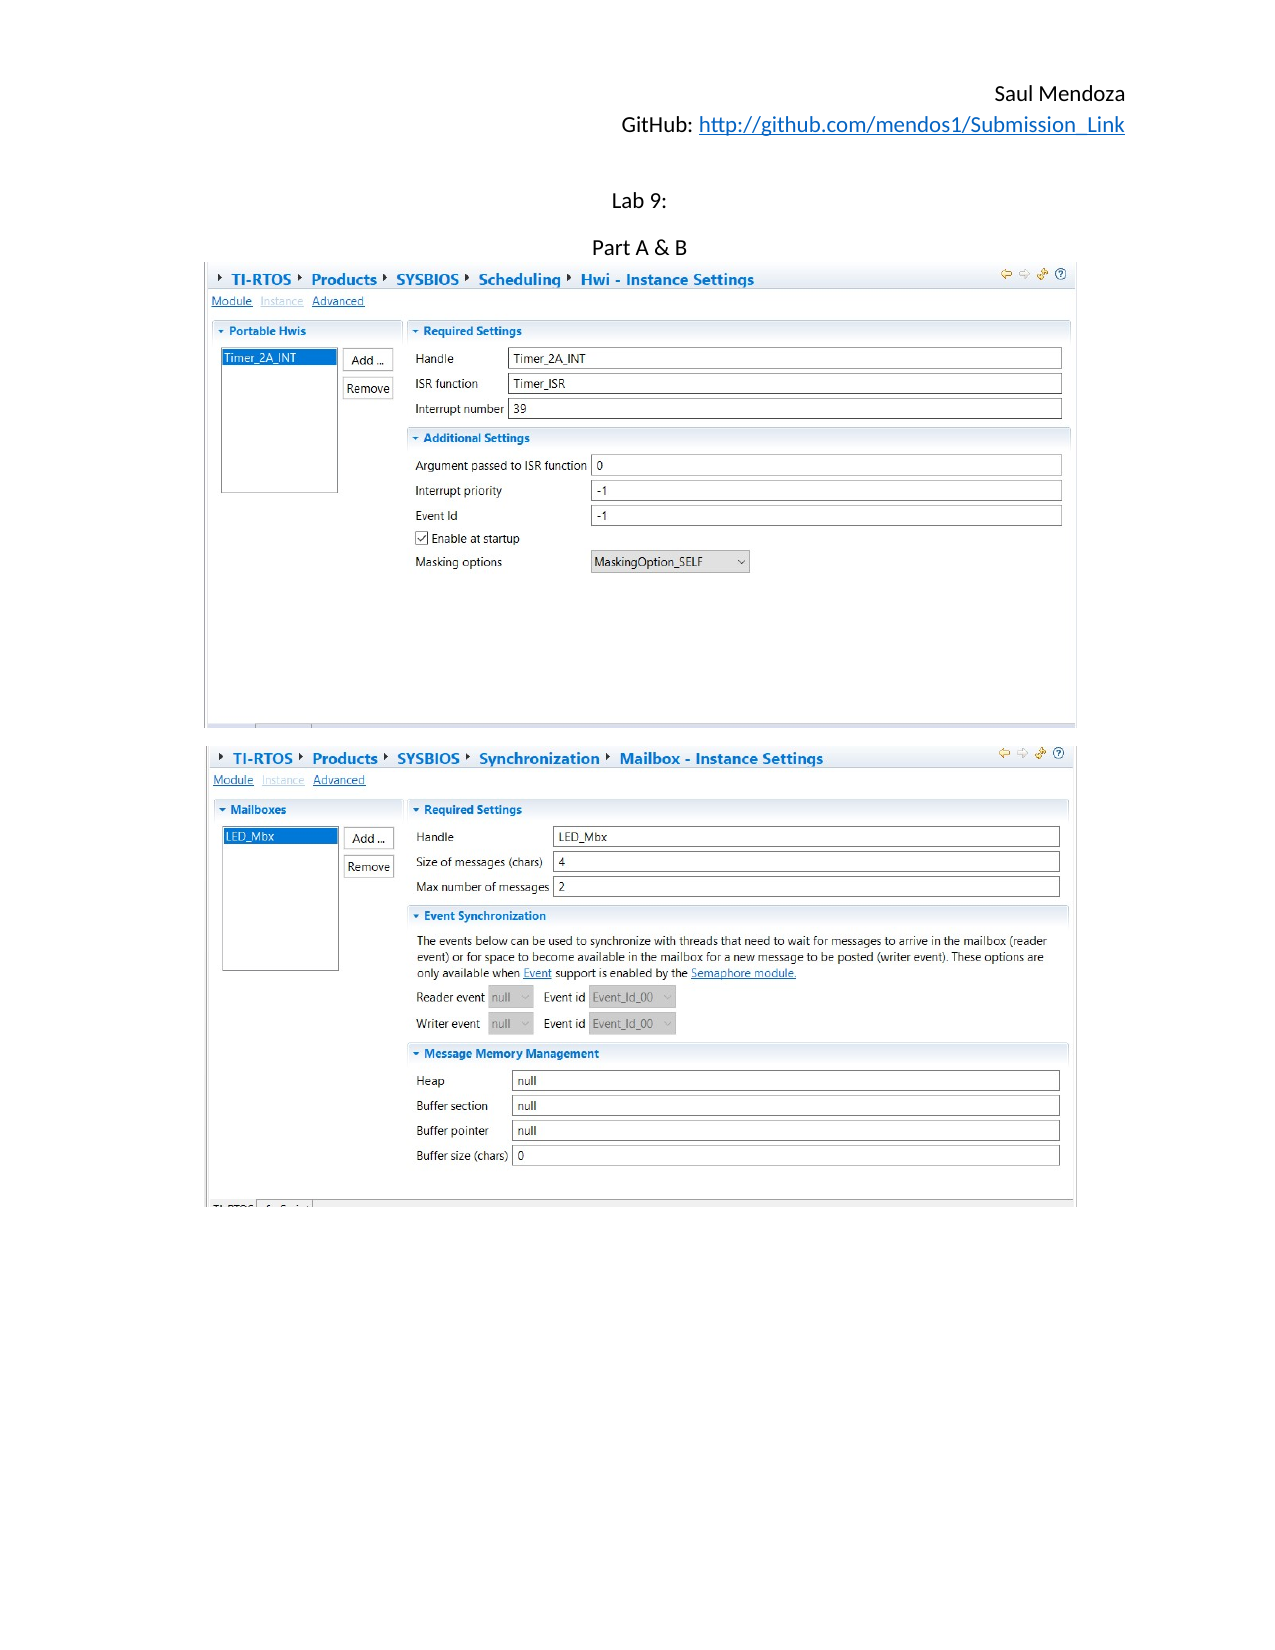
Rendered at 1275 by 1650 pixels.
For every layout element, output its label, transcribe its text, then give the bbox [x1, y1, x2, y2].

picture [204, 262, 1077, 728]
picture [204, 746, 1077, 1207]
text Lab 9: [148, 186, 1130, 214]
text Part A & B [148, 233, 1130, 261]
